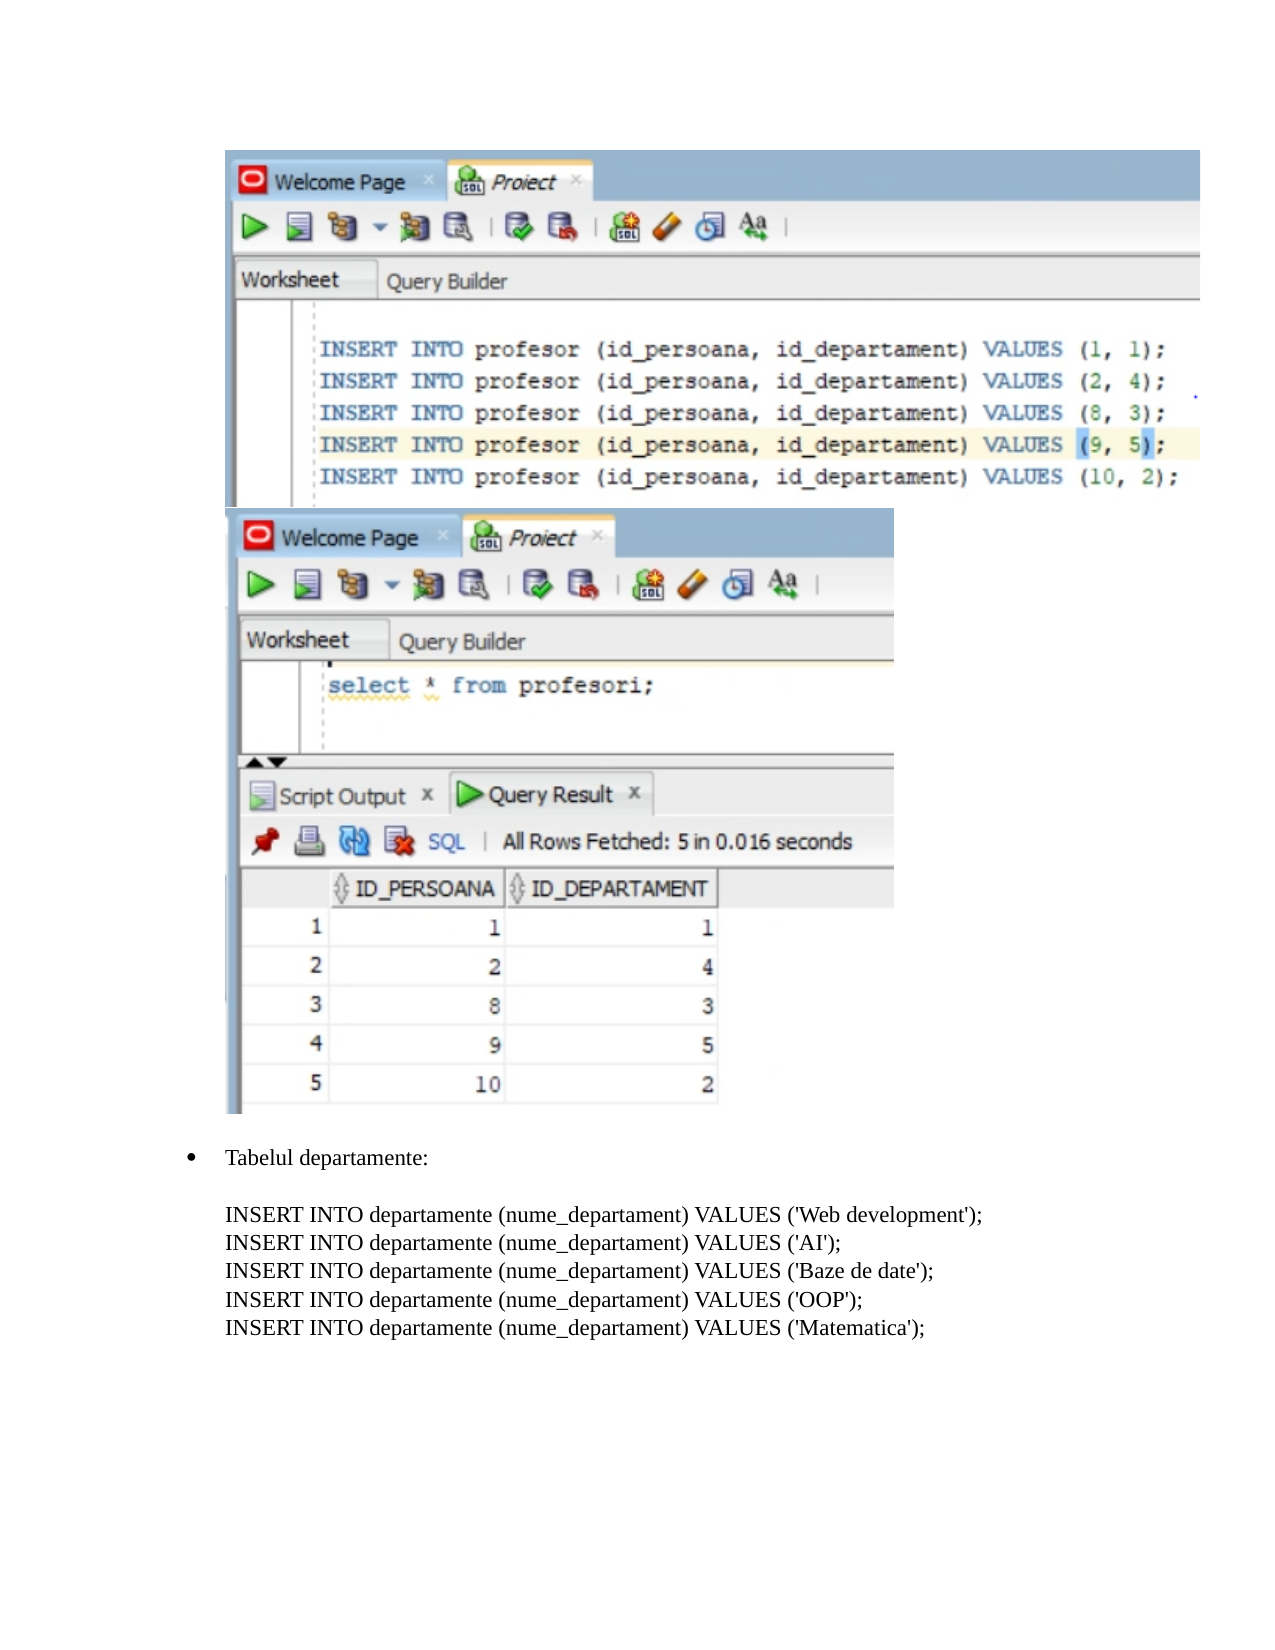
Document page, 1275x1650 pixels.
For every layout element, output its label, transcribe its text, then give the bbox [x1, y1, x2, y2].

list INSERT INTO departamente (nume_departament) VALUES ('Web development'); [225, 1201, 1125, 1227]
list INSERT INTO departamente (nume_departament) VALUES ('OOP'); [225, 1286, 1125, 1312]
list INSERT INTO departamente (nume_departament) VALUES ('Matematica'); [225, 1314, 1125, 1341]
picture [225, 508, 894, 1114]
list INSERT INTO departamente (nume_departament) VALUES ('AI'); [225, 1229, 1125, 1256]
picture [225, 150, 1200, 507]
list Tabelul departamente: [187, 1144, 1125, 1170]
list INSERT INTO departamente (nume_departament) VALUES ('Baze de date'); [225, 1258, 1125, 1284]
